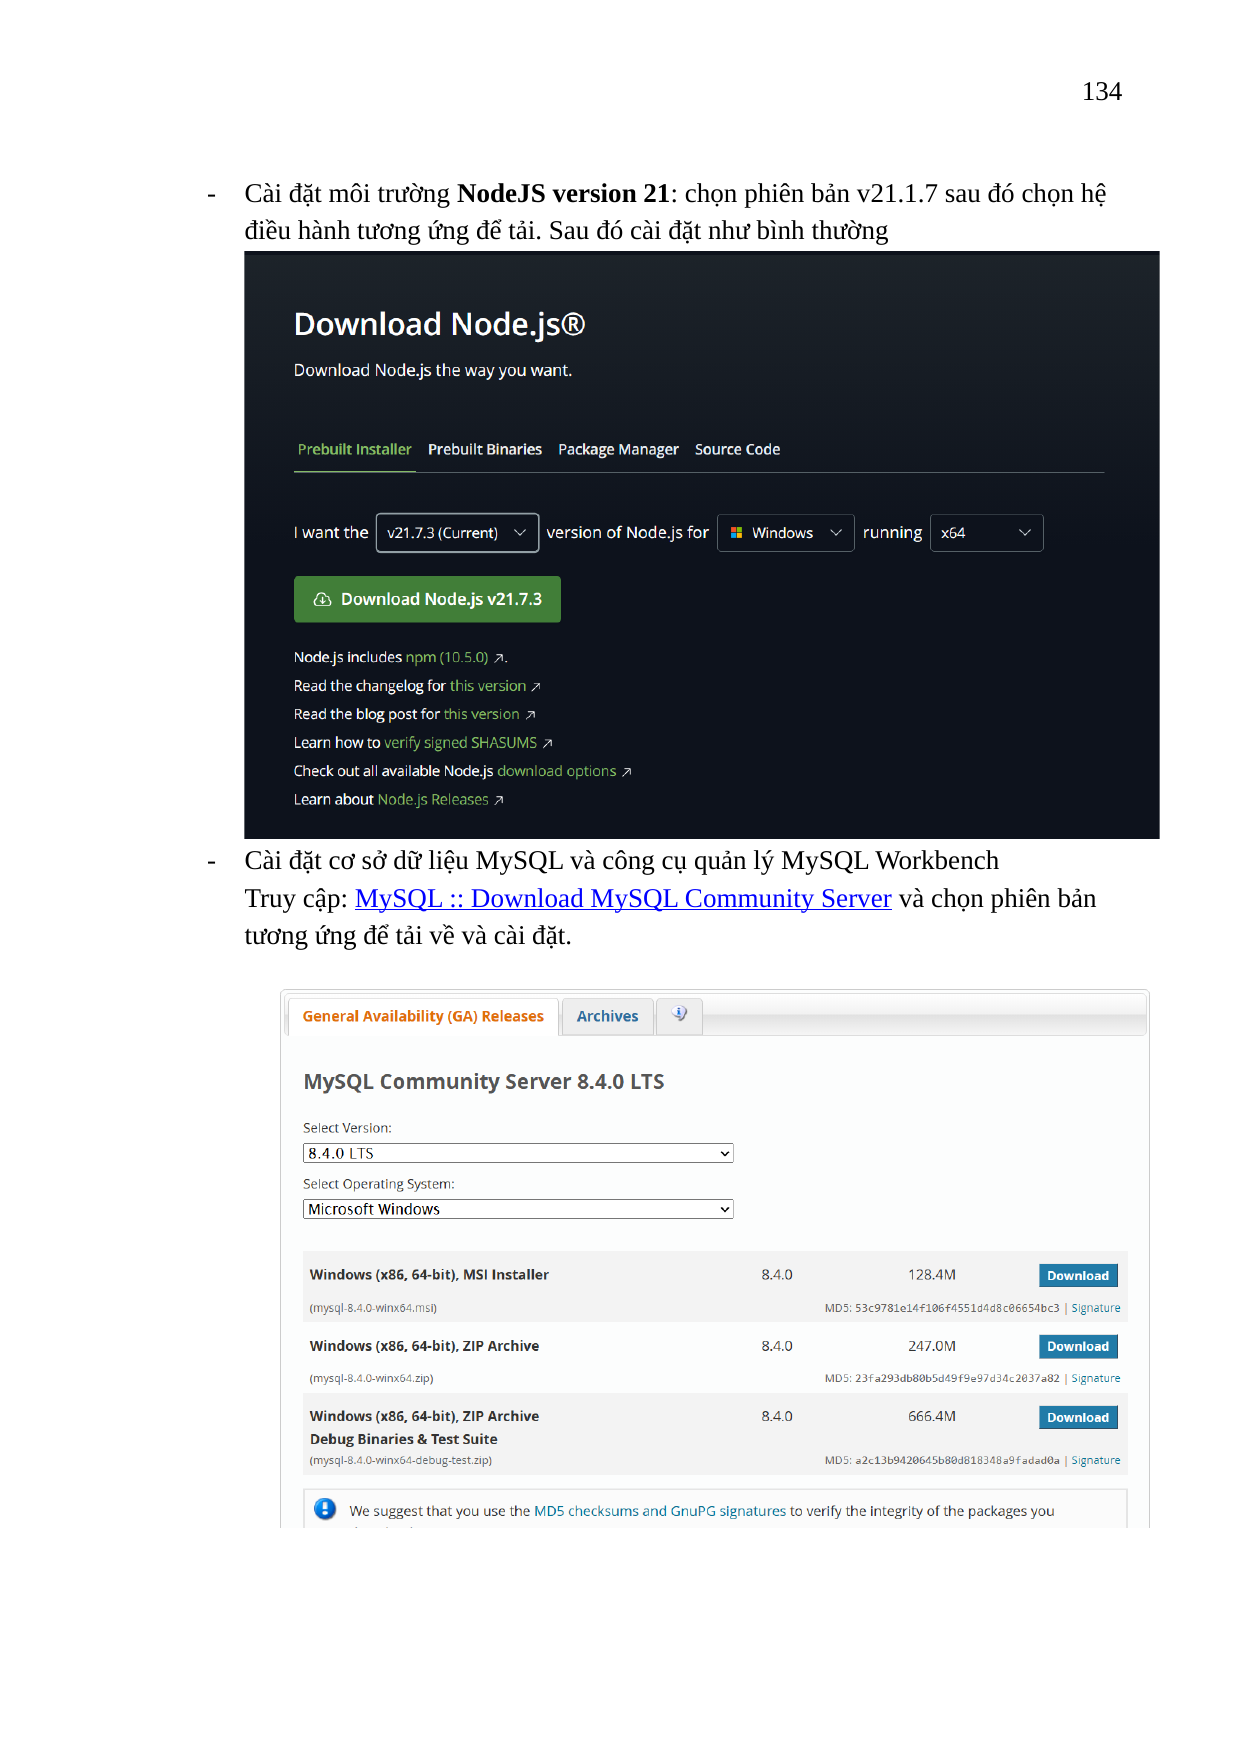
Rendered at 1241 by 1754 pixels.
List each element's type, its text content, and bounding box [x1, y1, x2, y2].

picture [244, 251, 1160, 839]
list Truy cập: MySQL :: Download MySQL Community Server và chọn phiên bản tương ứng để tải về và cài đặt. [244, 882, 1122, 956]
picture [244, 956, 1177, 1528]
list Cài đặt cơ sở dữ liệu MySQL và công cụ quản lý MySQL Workbench [207, 844, 1122, 876]
